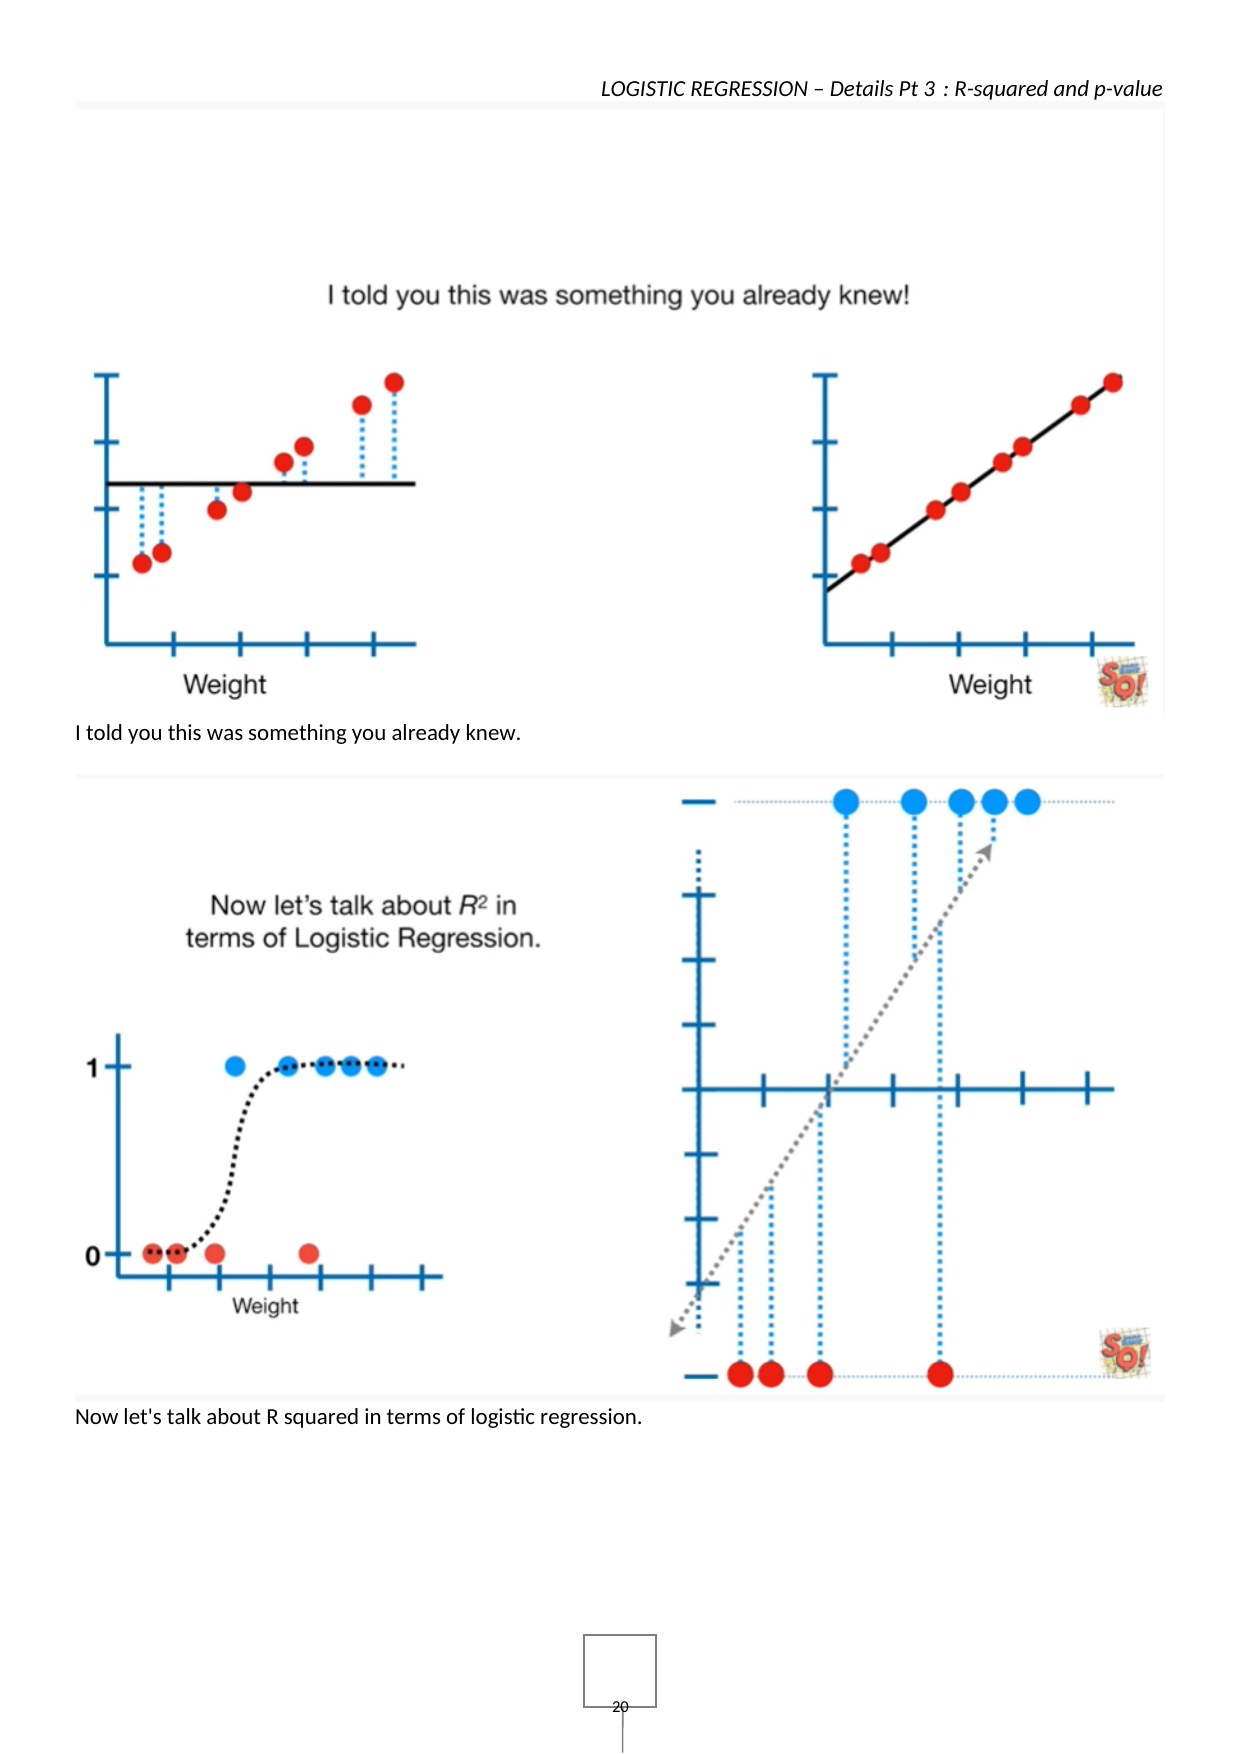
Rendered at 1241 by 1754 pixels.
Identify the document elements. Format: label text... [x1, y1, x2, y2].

text Now let's talk about R squared in terms of logistic regression. [75, 1402, 1165, 1430]
text I told you this was something you already knew. [75, 719, 1165, 746]
picture [75, 774, 1166, 1402]
picture [75, 101, 1166, 719]
